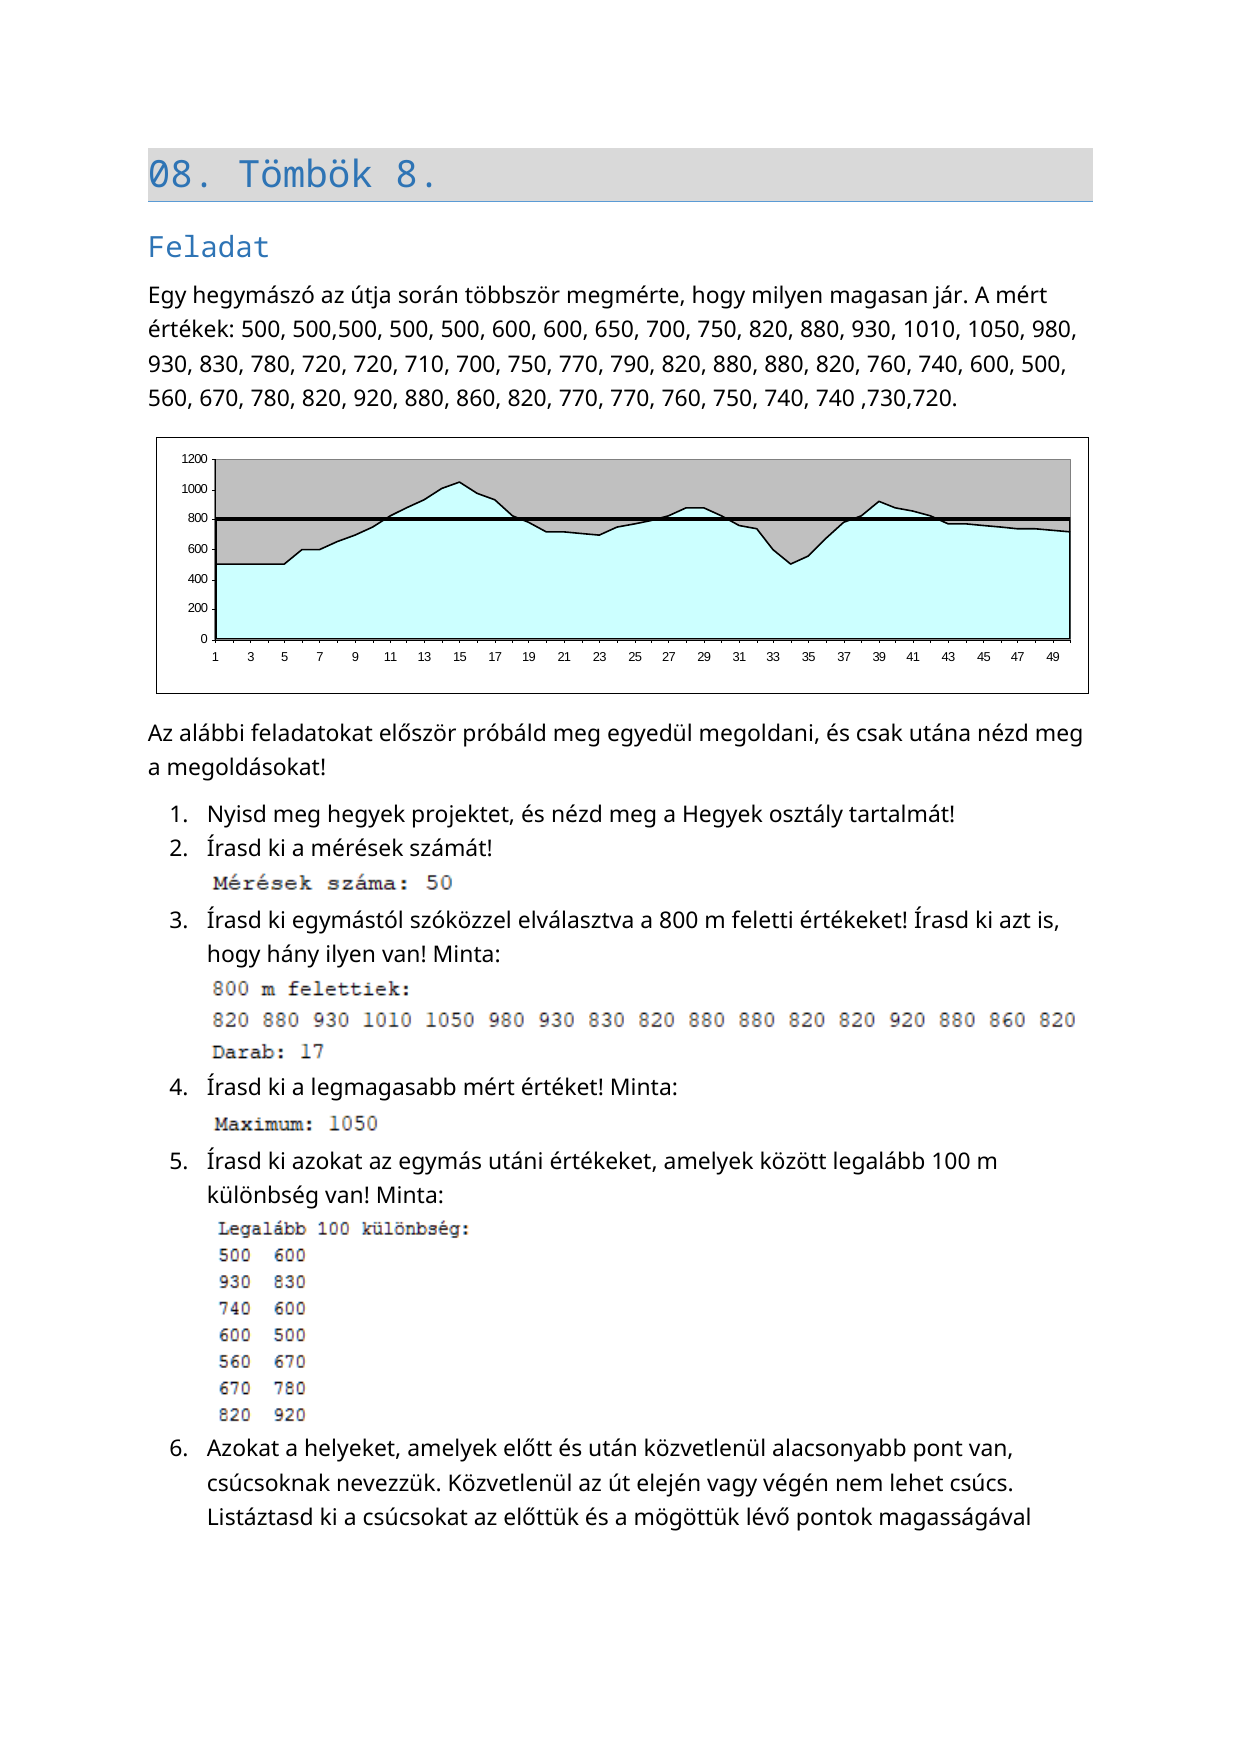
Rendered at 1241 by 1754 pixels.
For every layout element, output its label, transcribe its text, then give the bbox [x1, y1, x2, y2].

picture [206, 866, 463, 901]
list Írasd ki a legmagasabb mért értéket! Minta: [169, 1071, 1093, 1141]
list Írasd ki azokat az egymás utáni értékeket, amelyek között legalább 100 m különbség van! Minta: [169, 1144, 1093, 1429]
subtitle 08. Tömbök 8. [148, 148, 1093, 201]
picture [206, 1213, 480, 1429]
list Írasd ki a mérések számát! [169, 832, 1093, 901]
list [169, 1432, 1093, 1532]
picture [206, 1105, 385, 1142]
subtitle Feladat [148, 227, 1093, 266]
text Az alábbi feladatokat először próbáld meg egyedül megoldani, és csak utána nézd meg a megoldásokat! [148, 716, 1093, 782]
text Egy hegymászó az útja során többször megmérte, hogy milyen magasan jár. A mért értékek: 500, 500,500, 500, 500, 600, 600, 650, 700, 750, 820, 880, 930, 1010, 1050, 980, 930, 830, 780, 720, 720, 710, 700, 750, 770, 790, 820, 880, 880, 820, 760, 740, 600, 500, 560, 670, 780, 820, 920, 880, 860, 820, 770, 770, 760, 750, 740, 740 ,730,720. [148, 279, 1093, 413]
picture [206, 972, 1088, 1068]
list Nyisd meg hegyek projektet, és nézd meg a Hegyek osztály tartalmát! [169, 798, 1093, 829]
